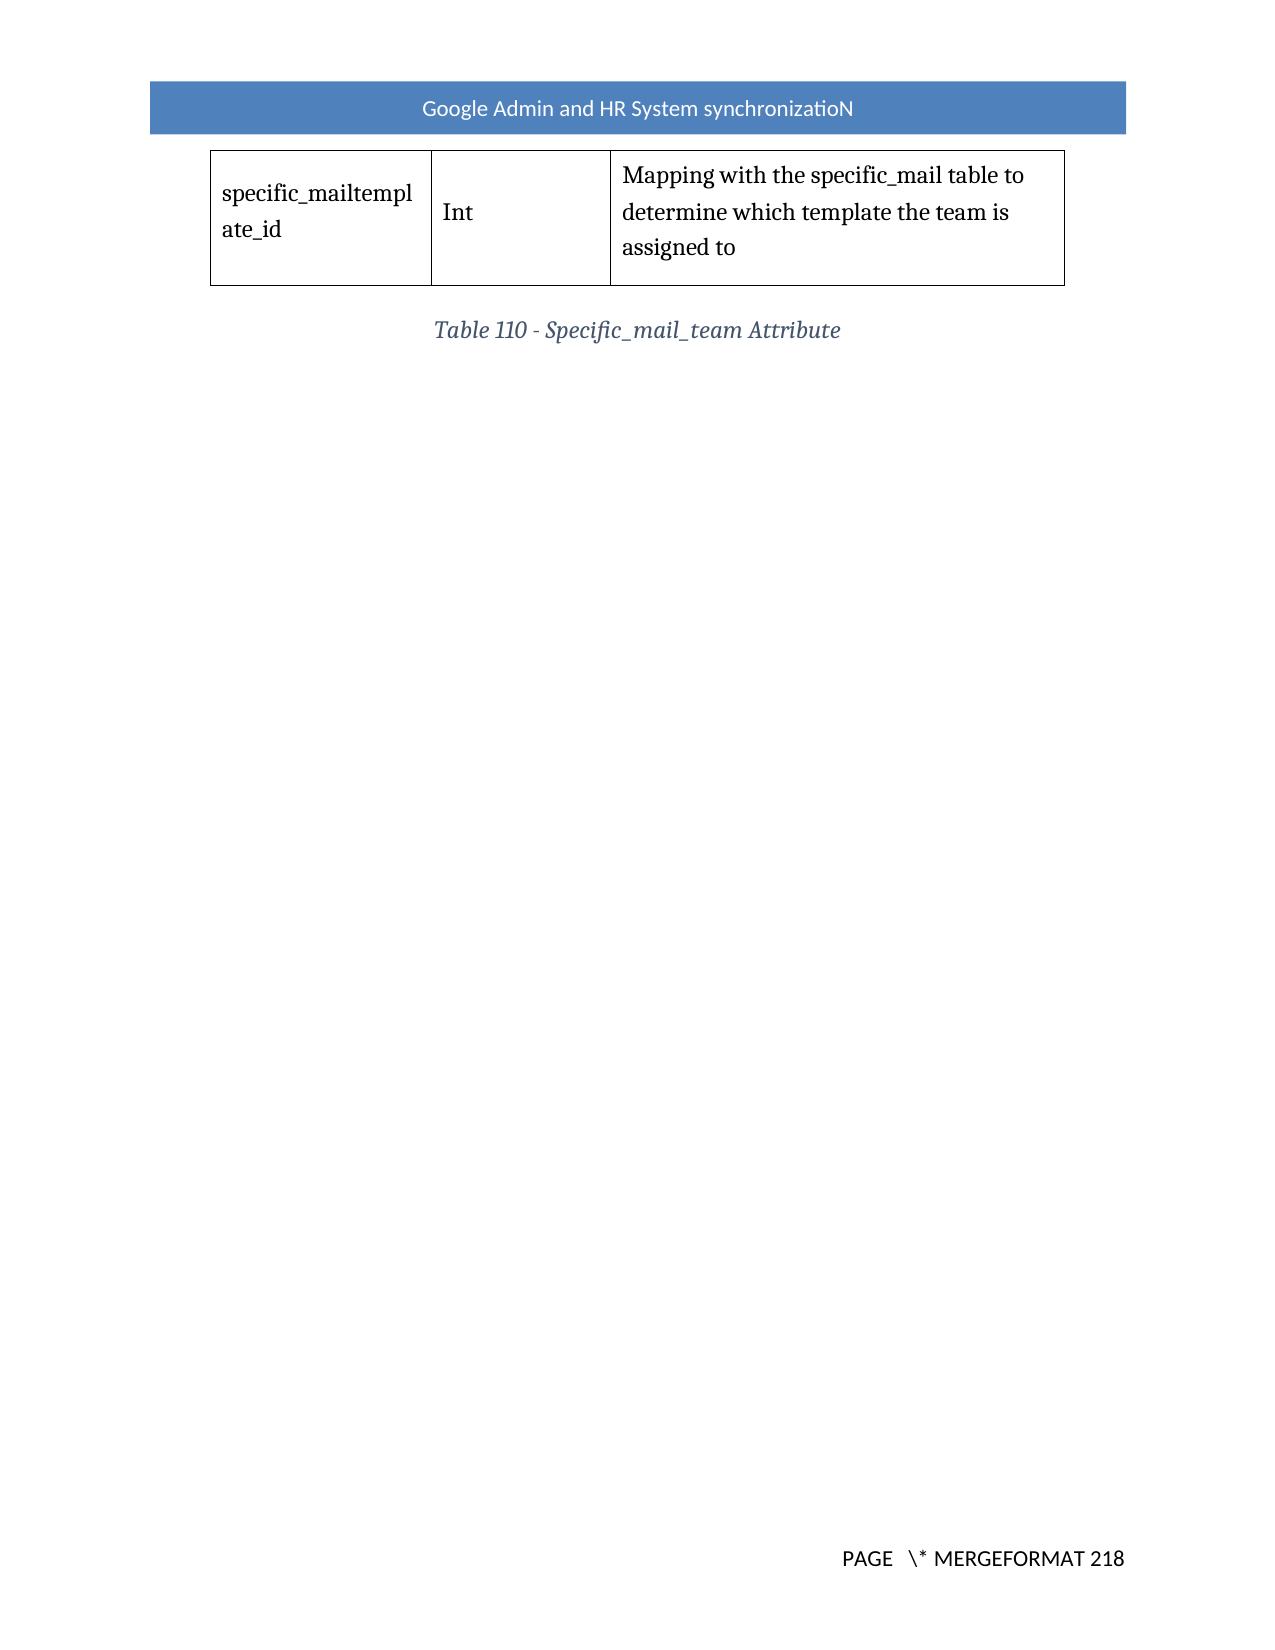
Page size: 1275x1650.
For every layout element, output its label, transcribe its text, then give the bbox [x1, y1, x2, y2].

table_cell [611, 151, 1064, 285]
text Table 110 - Specific_mail_team Attribute [150, 316, 1125, 344]
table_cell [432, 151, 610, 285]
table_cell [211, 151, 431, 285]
